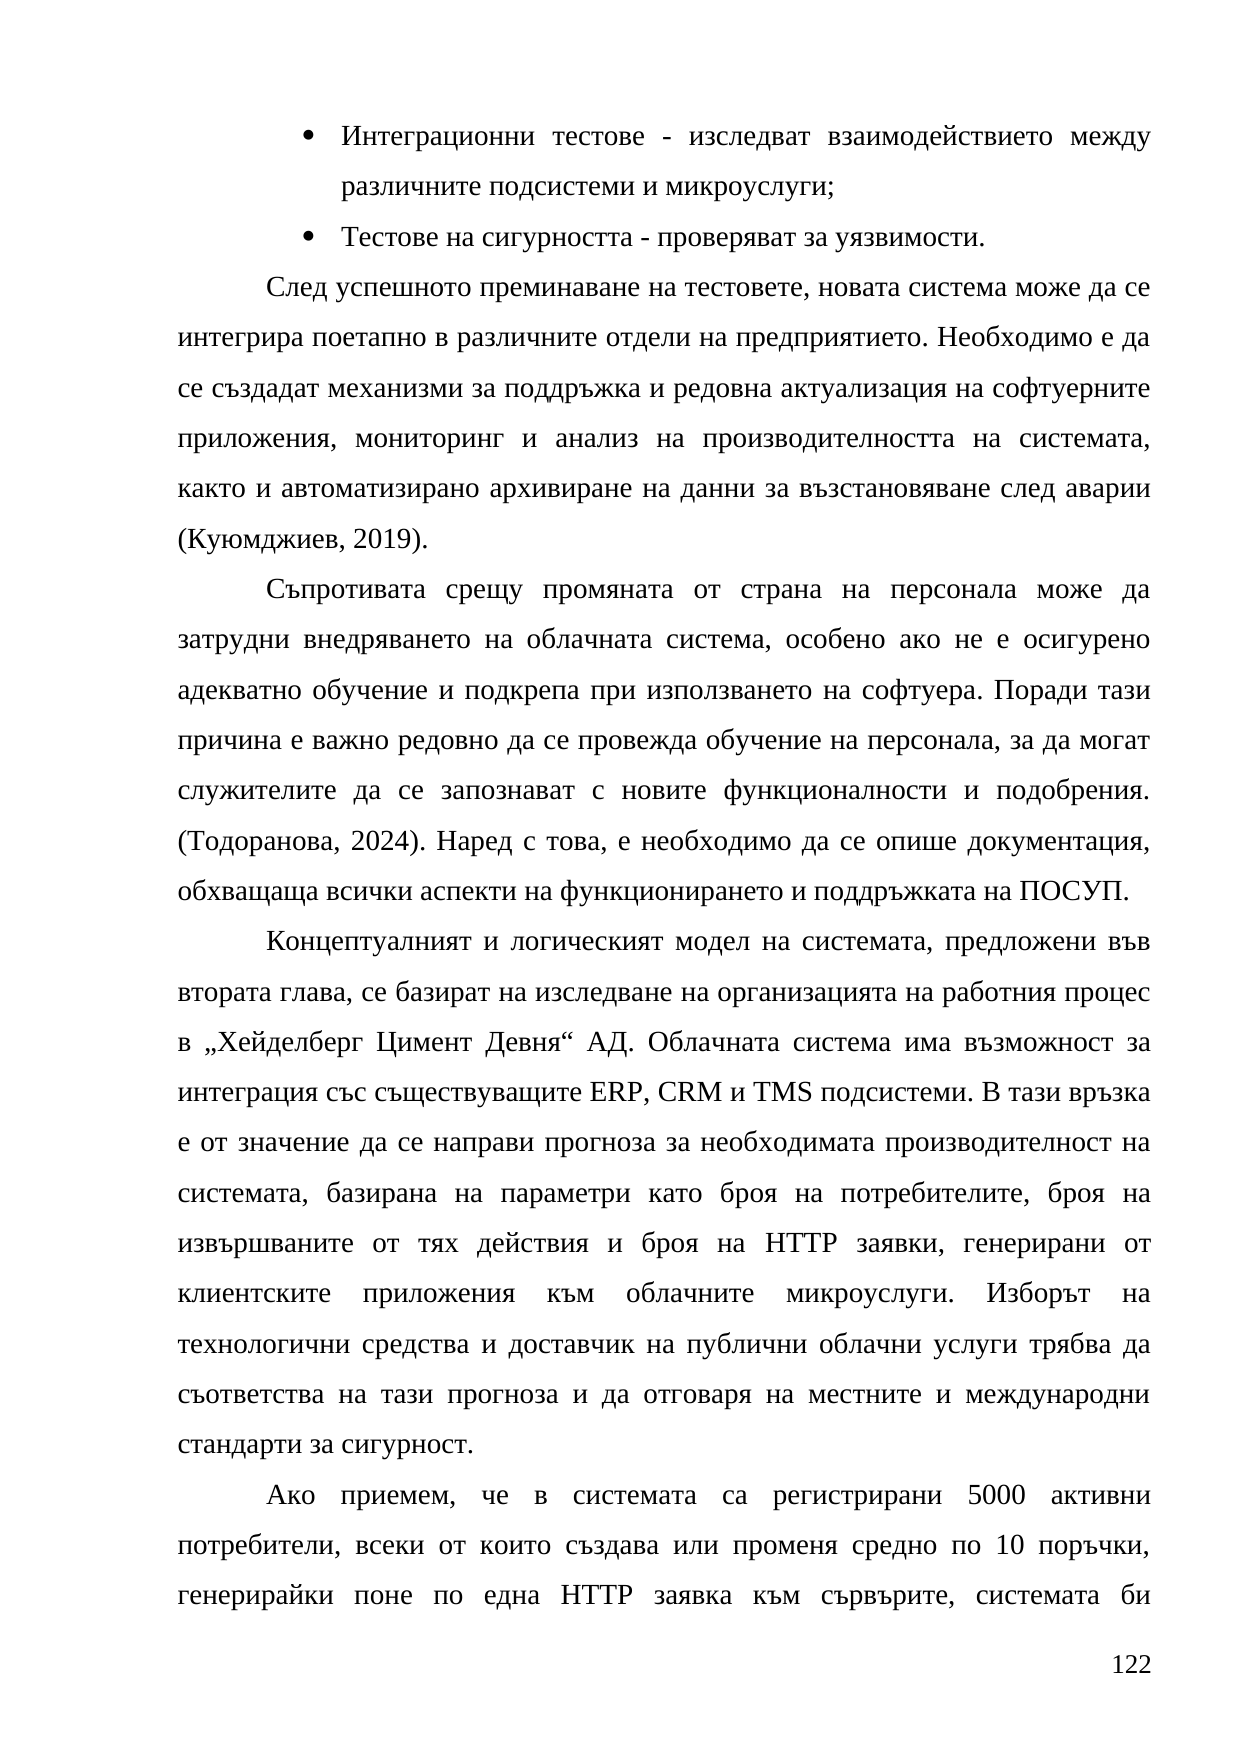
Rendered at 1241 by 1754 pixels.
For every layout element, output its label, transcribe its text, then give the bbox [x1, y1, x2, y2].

list Тестове на сигурността - проверяват за уязвимости. [303, 219, 1152, 252]
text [177, 1477, 1152, 1611]
list Интеграционни тестове - изследват взаимодействието между различните подсистеми и микроуслуги; [303, 118, 1152, 202]
text След успешното преминаване на тестовете, новата система може да се интегрира поетапно в различните отдели на предприятието. Необходимо е да се създадат механизми за поддръжка и редовна актуализация на софтуерните приложения, мониторинг и анализ на производителността на системата, както и автоматизирано архивиране на данни за възстановяване след аварии (Куюмджиев, 2019). [177, 269, 1152, 554]
text Концептуалният и логическият модел на системата, предложени във втората глава, се базират на изследване на организацията на работния процес в „Хейделберг Цимент Девня“ АД. Облачната система има възможност за интеграция със съществуващите ERP, CRM и TMS подсистеми. В тази връзка е от значение да се направи прогноза за необходимата производителност на системата, базирана на параметри като броя на потребителите, броя на извършваните от тях действия и броя на HTTP заявки, генерирани от клиентските приложения към облачните микроуслуги. Изборът на технологични средства и доставчик на публични облачни услуги трябва да съответства на тази прогноза и да отговаря на местните и международни стандарти за сигурност. [177, 923, 1152, 1460]
text Съпротивата срещу промяната от страна на персонала може да затрудни внедряването на облачната система, особено ако не е осигурено адекватно обучение и подкрепа при използването на софтуера. Поради тази причина е важно редовно да се провежда обучение на персонала, за да могат служителите да се запознават с новите функционалности и подобрения. (Тодоранова, 2024). Наред с това, е необходимо да се опише документация, обхващаща всички аспекти на функционирането и поддръжката на ПОСУП. [177, 571, 1152, 907]
